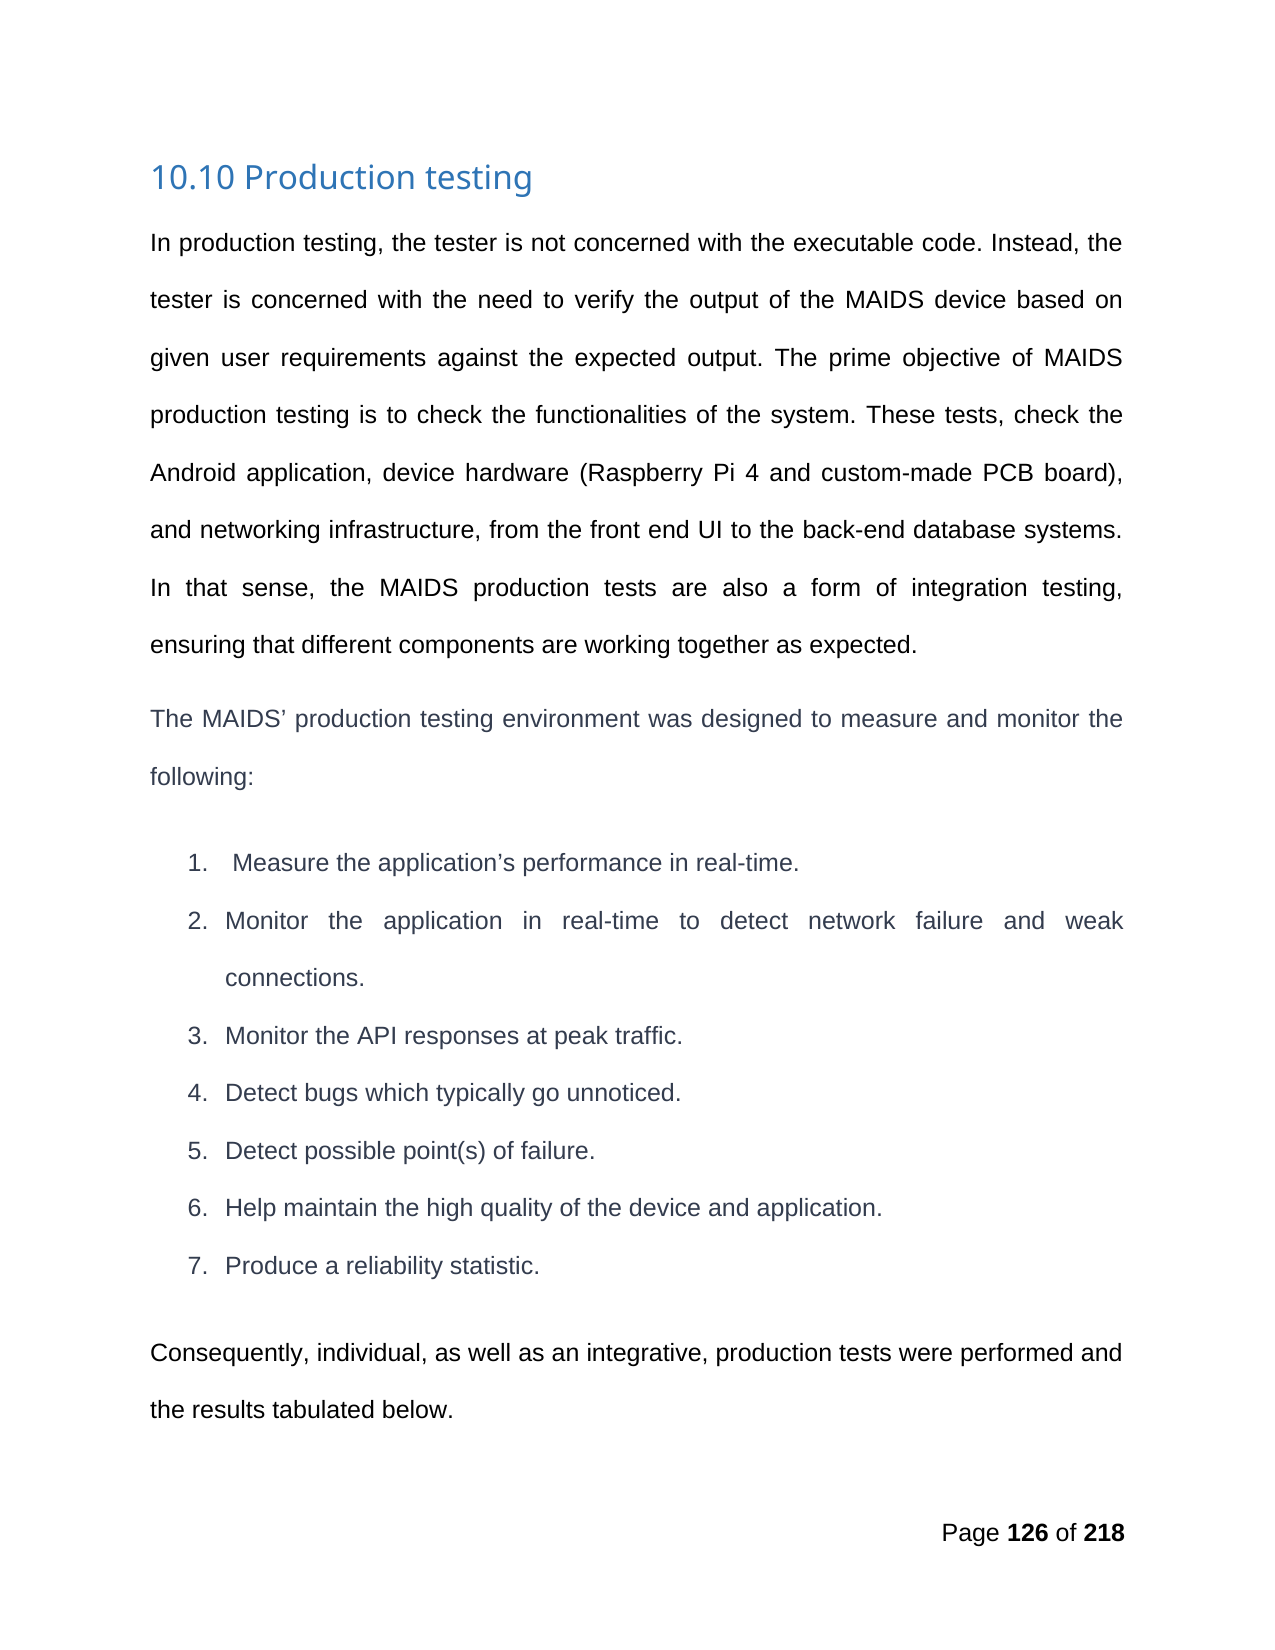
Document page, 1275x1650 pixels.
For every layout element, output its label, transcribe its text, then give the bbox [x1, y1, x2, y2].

list Monitor the application in real-time to detect network failure and weak connections. [187, 906, 1125, 992]
list Measure the application’s performance in real-time. [187, 848, 1125, 877]
list Help maintain the high quality of the device and application. [187, 1193, 1125, 1222]
list Detect possible point(s) of failure. [187, 1136, 1125, 1165]
text In production testing, the tester is not concerned with the executable code. Instead, the tester is concerned with the need to verify the output of the MAIDS device based on given user requirements against the expected output. The prime objective of MAIDS production testing is to check the functionalities of the system. These tests, check the Android application, device hardware (Raspberry Pi 4 and custom-made PCB board), and networking infrastructure, from the front end UI to the back-end database systems. In that sense, the MAIDS production tests are also a form of integration testing, ensuring that different components are working together as expected. [150, 228, 1125, 659]
text Consequently, individual, as well as an integrative, production tests were performed and the results tabulated below. [150, 1338, 1125, 1424]
list Detect bugs which typically go unnoticed. [187, 1078, 1125, 1107]
text The MAIDS’ production testing environment was designed to measure and monitor the following: [150, 704, 1125, 791]
subtitle 10.10 Production testing [150, 154, 1125, 199]
list Produce a reliability statistic. [187, 1251, 1125, 1280]
list Monitor the API responses at peak traffic. [187, 1021, 1125, 1050]
